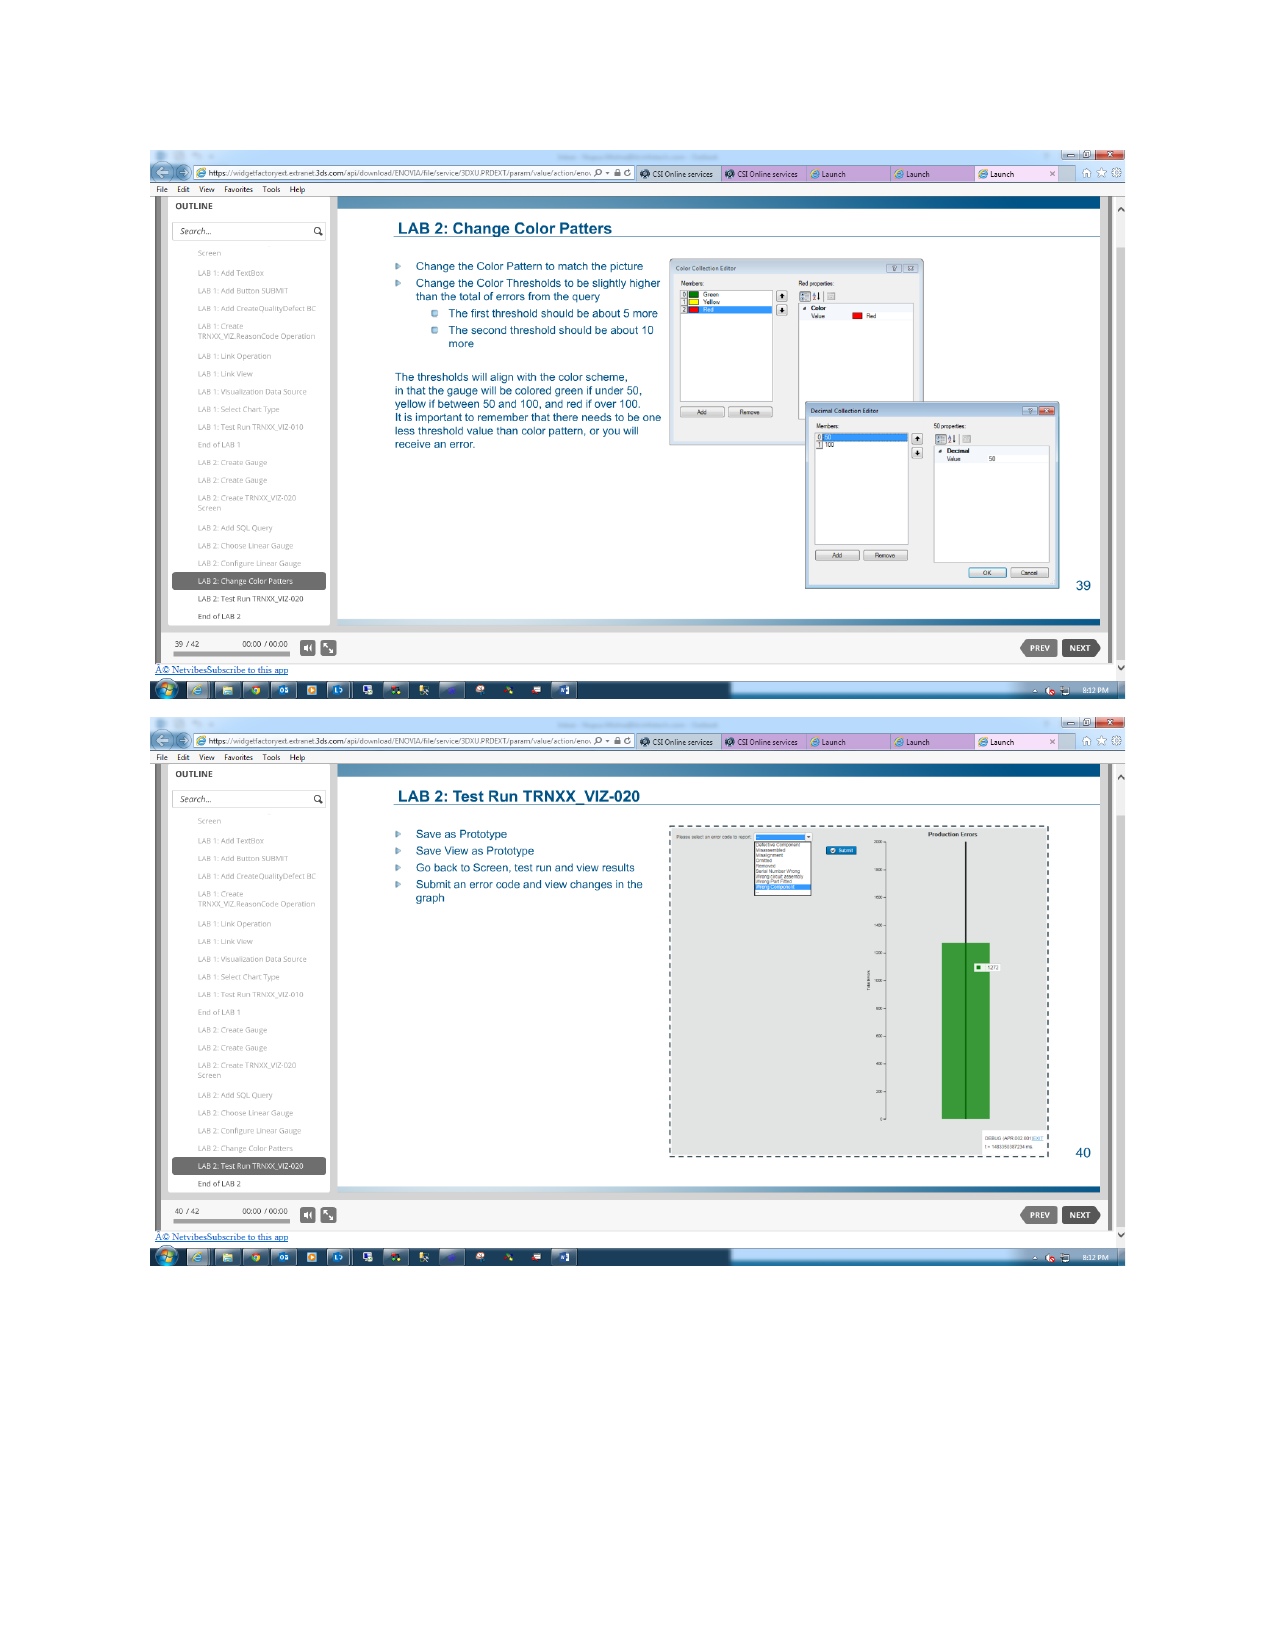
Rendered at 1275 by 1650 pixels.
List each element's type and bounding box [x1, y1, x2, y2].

picture [150, 150, 1125, 699]
picture [150, 717, 1125, 1266]
